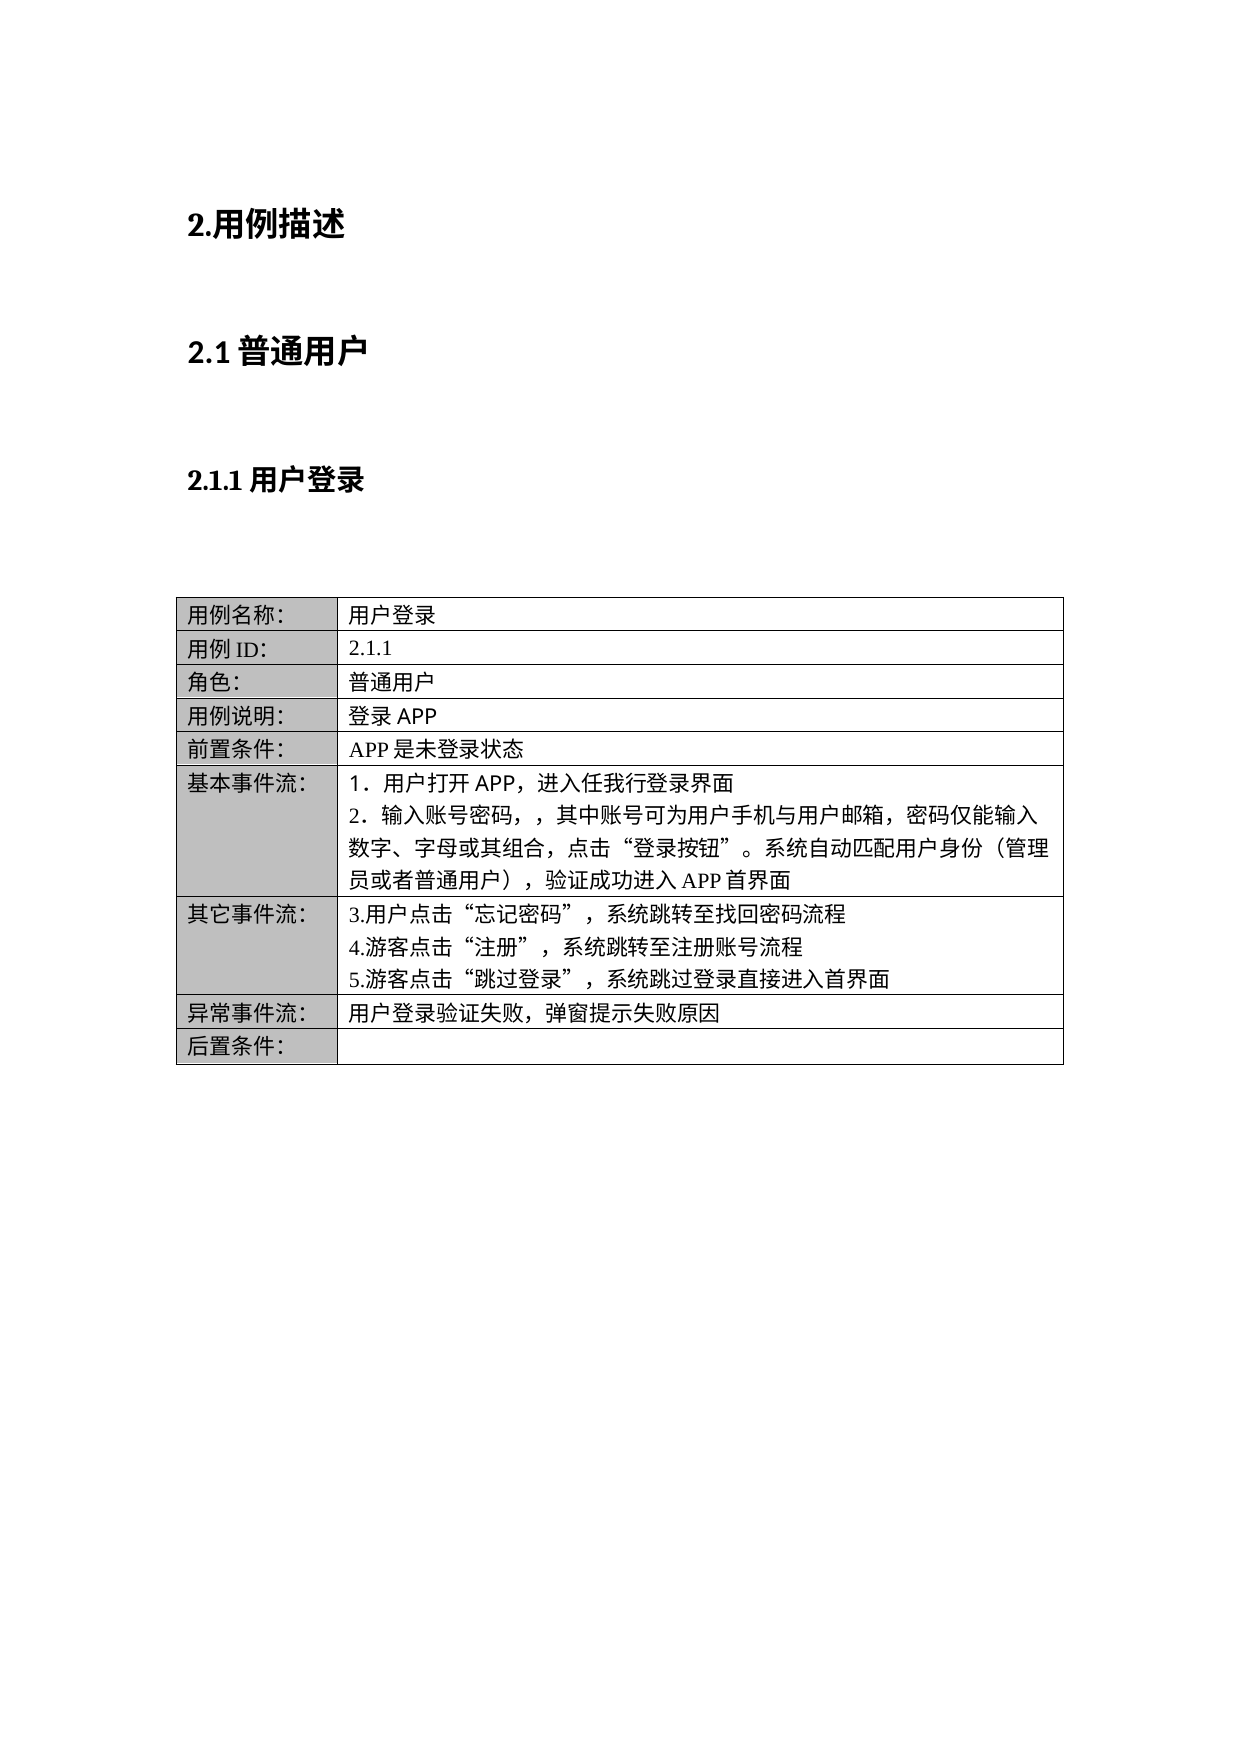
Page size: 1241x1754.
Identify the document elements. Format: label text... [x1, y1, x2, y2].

table_cell APP是未登录状态 [338, 732, 1063, 764]
table_cell 1．用户打开APP，进入任我行登录界面 2．输入账号密码，，其中账号可为用户手机与用户邮箱，密码仅能输入数字、字母或其组合，点击“登录按钮”。系统自动匹配用户身份（管理员或者普通用户），验证成功进入APP首界面 [338, 766, 1063, 896]
table_header 用户登录 [338, 598, 1063, 630]
table_cell 用例说明： [177, 699, 337, 731]
table_cell 用例ID： [177, 631, 337, 664]
table_cell 2.1.1 [338, 631, 1063, 664]
table_cell 角色： [177, 665, 337, 697]
table_cell [338, 1029, 1063, 1063]
table_cell 3.用户点击“忘记密码”，系统跳转至找回密码流程 4.游客点击“注册”，系统跳转至注册账号流程 5.游客点击“跳过登录”，系统跳过登录直接进入首界面 [338, 897, 1063, 994]
subtitle 2.用例描述 [187, 189, 1053, 254]
table_cell 其它事件流： [177, 897, 337, 994]
table_cell 前置条件： [177, 732, 337, 764]
table_header 用例名称： [177, 598, 337, 630]
table_cell 用户登录验证失败，弹窗提示失败原因 [338, 995, 1063, 1028]
table_cell 普通用户 [338, 665, 1063, 697]
table_cell 登录APP [338, 699, 1063, 731]
table_cell 基本事件流： [177, 766, 337, 896]
subtitle 2.1.1 用户登录 [187, 446, 1053, 511]
table_cell 异常事件流： [177, 995, 337, 1028]
subtitle 2.1普通用户 [187, 316, 1053, 381]
table_cell 后置条件： [177, 1029, 337, 1063]
